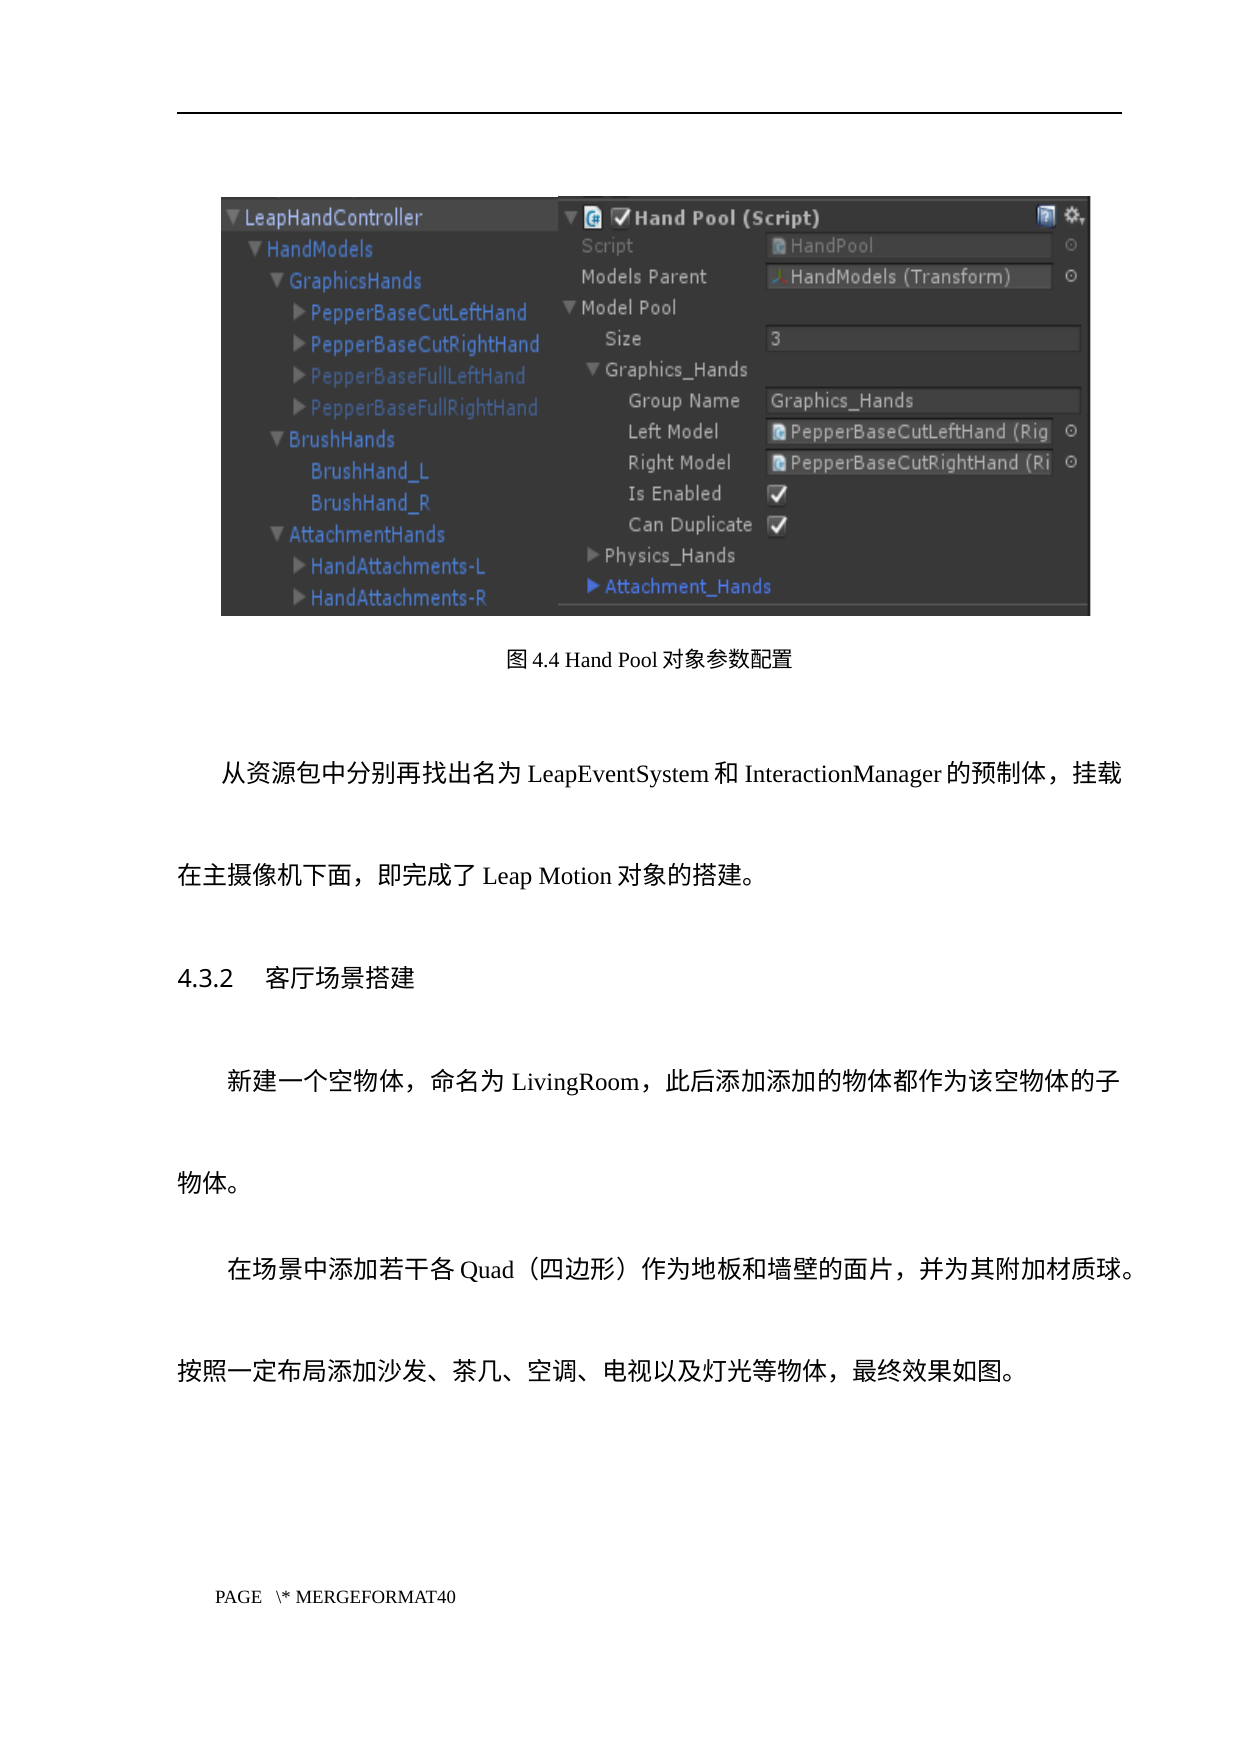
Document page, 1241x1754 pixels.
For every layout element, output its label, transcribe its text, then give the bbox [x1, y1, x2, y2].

text 在场景中添加若干各Quad（四边形）作为地板和墙壁的面片，并为其附加材质球。按照一定布局添加沙发、茶几、空调、电视以及灯光等物体，最终效果如图。 [177, 1233, 1122, 1403]
text 从资源包中分别再找出名为LeapEventSystem和InteractionManager的预制体，挂载在主摄像机下面，即完成了Leap Motion对象的搭建。 [177, 738, 1122, 907]
text 新建一个空物体，命名为LivingRoom，此后添加添加的物体都作为该空物体的子物体。 [177, 1046, 1122, 1215]
subtitle 客厅场景搭建 [177, 942, 1122, 1010]
picture [221, 196, 1091, 616]
text 图4.4 Hand Pool对象参数配置 [177, 641, 1122, 675]
